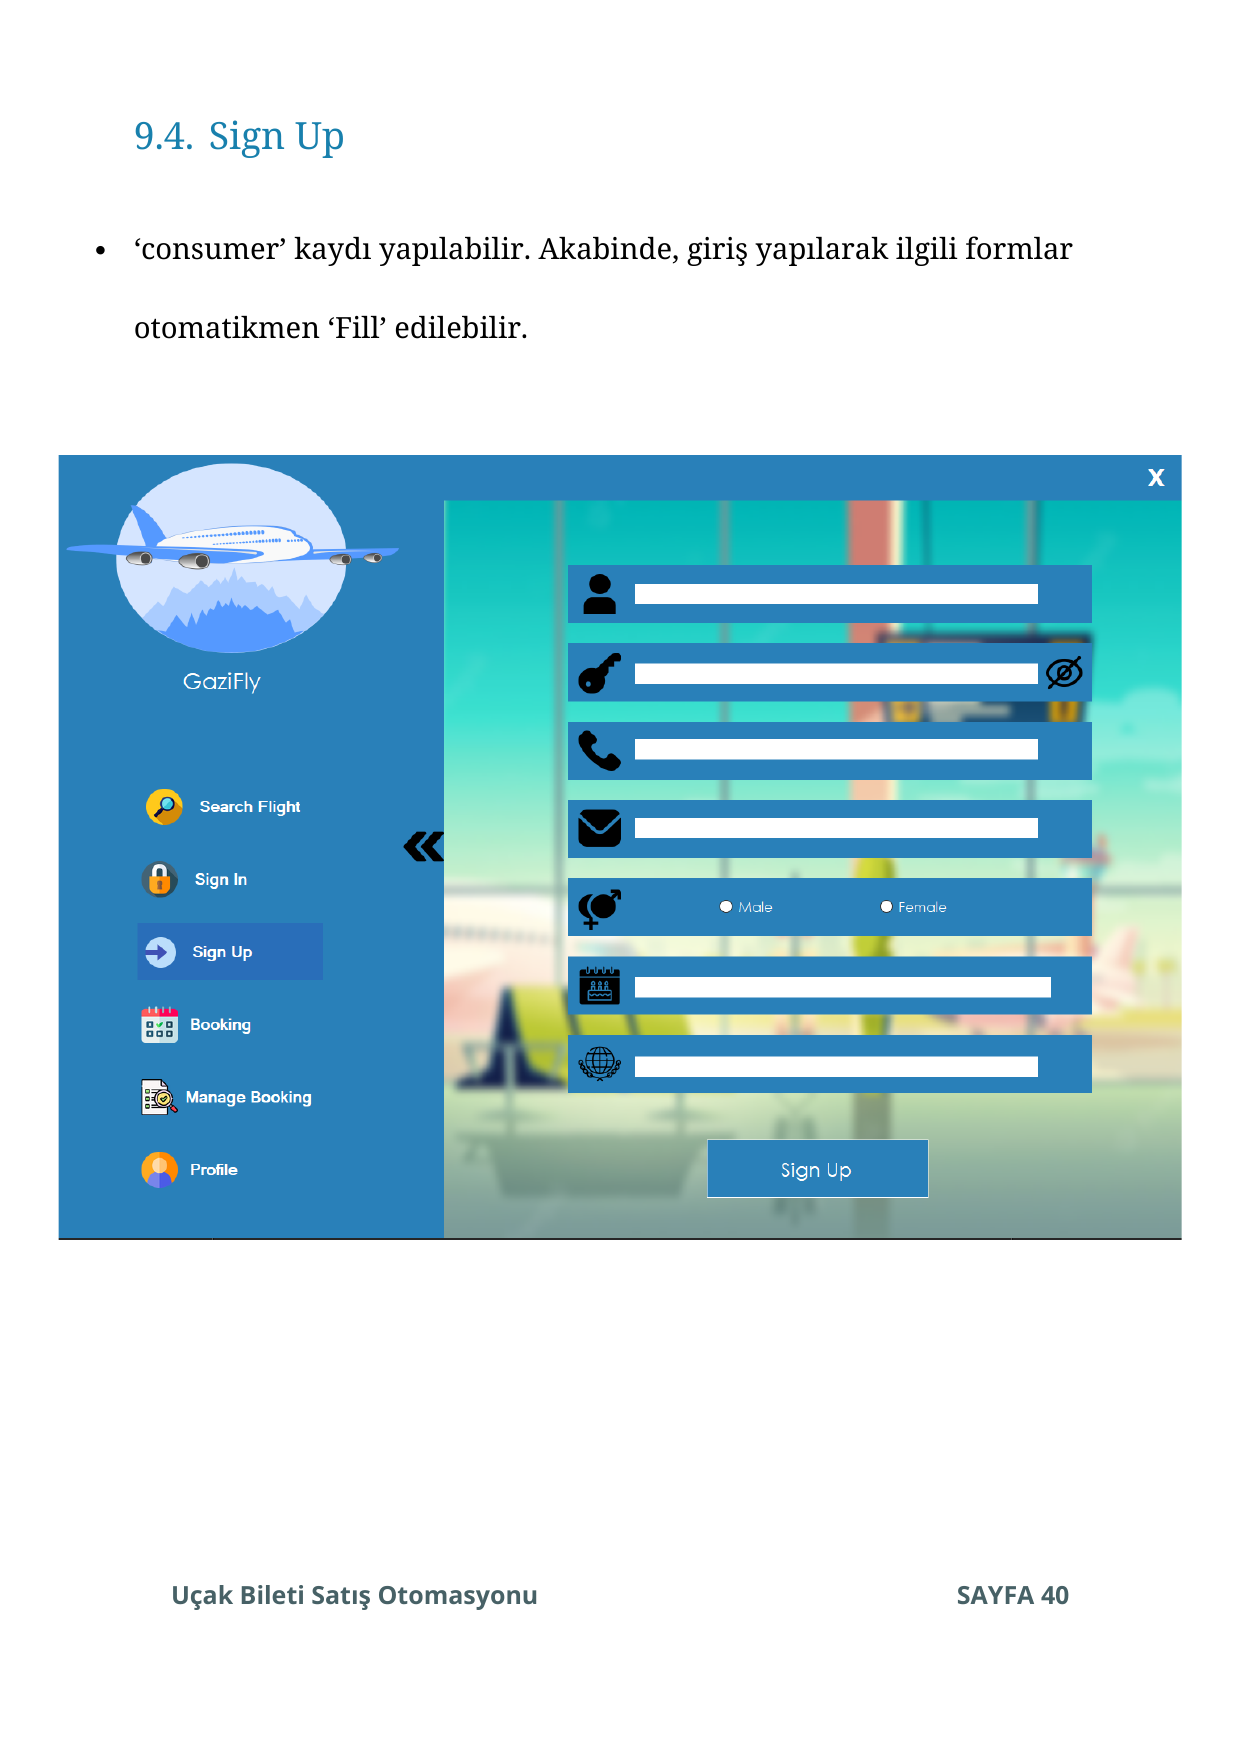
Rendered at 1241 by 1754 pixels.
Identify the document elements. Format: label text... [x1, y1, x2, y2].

subtitle Sign Up [133, 109, 1182, 160]
picture [58, 455, 1182, 1240]
list ‘consumer’ kaydı yapılabilir. Akabinde, giriş yapılarak ilgili formlar otomatikmen ‘Fill’ edilebilir. [96, 228, 1182, 347]
